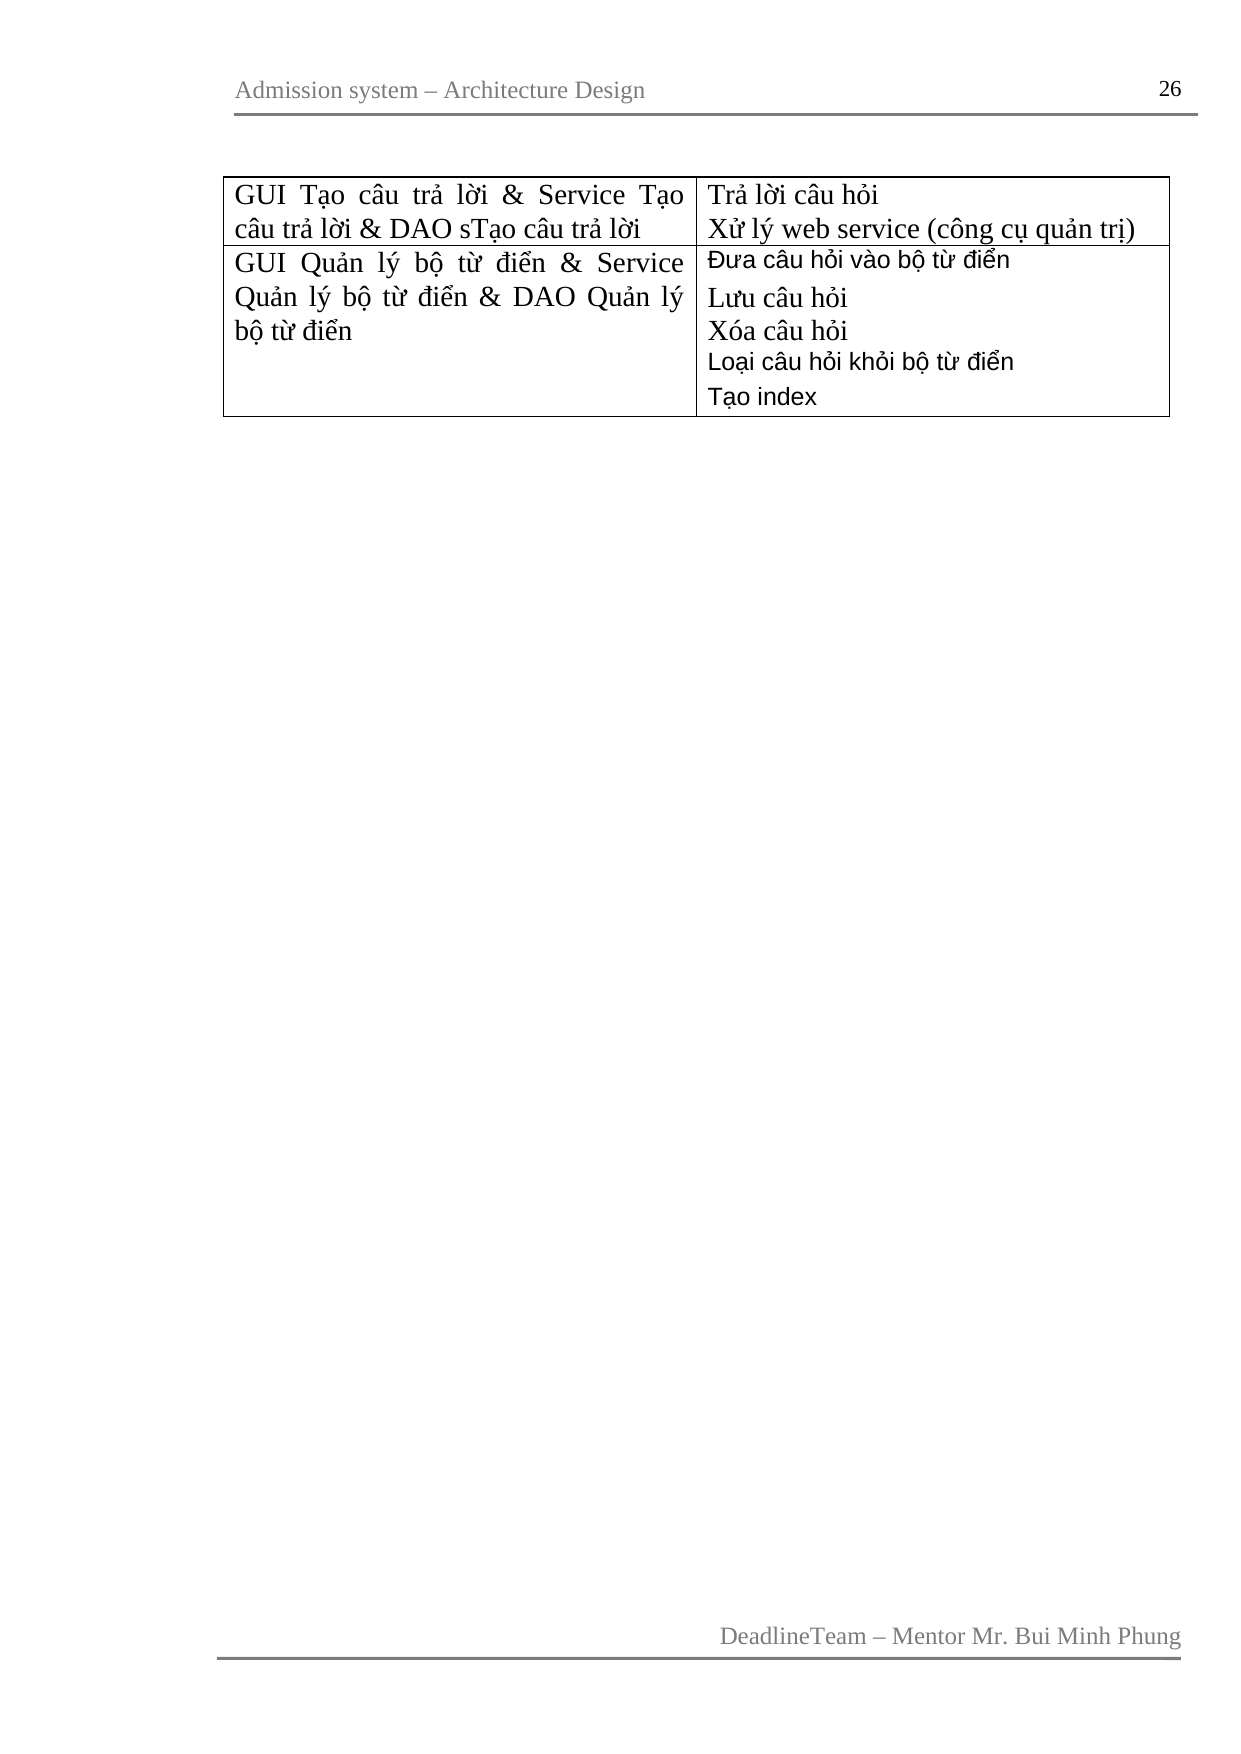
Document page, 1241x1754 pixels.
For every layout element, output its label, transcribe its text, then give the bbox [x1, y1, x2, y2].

table_cell GUI Tạo câu trả lời & Service Tạo câu trả lời & DAO sTạo câu trả lời [224, 178, 696, 244]
table_cell Trả lời câu hỏi Xử lý web service (công cụ quản trị) [697, 178, 1169, 244]
table_cell Đưa câu hỏi vào bộ từ điển Lưu câu hỏi Xóa câu hỏi Loại câu hỏi khỏi bộ từ điển Tạo index [697, 246, 1169, 416]
table_cell GUI Quản lý bộ từ điển & Service Quản lý bộ từ điển & DAO Quản lý bộ từ điển [224, 246, 696, 416]
